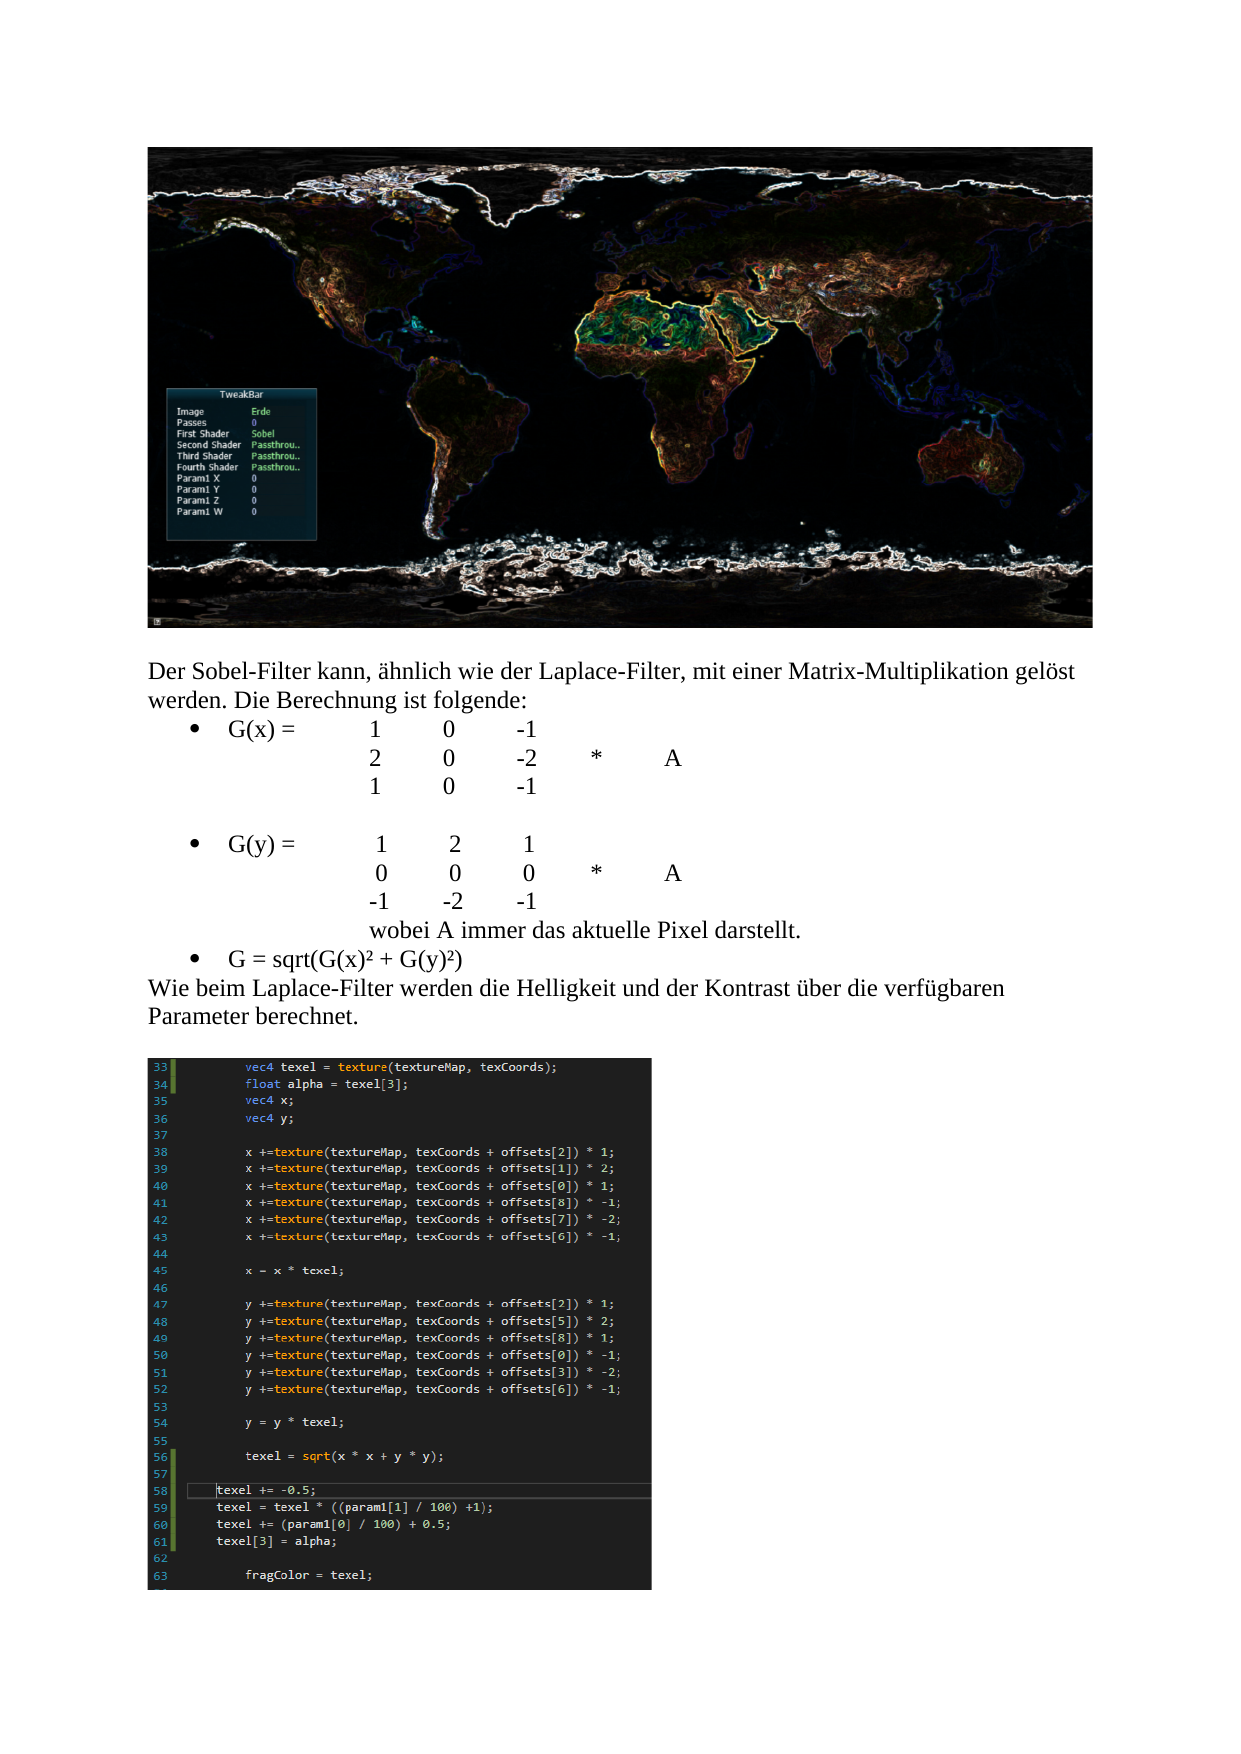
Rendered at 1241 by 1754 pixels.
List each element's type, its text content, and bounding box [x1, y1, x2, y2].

list G(y) = 1 2 1 [190, 829, 1093, 858]
list G = sqrt(G(x)² + G(y)²) [190, 944, 1093, 973]
text wobei A immer das aktuelle Pixel darstellt. [302, 915, 1093, 944]
text Wie beim Laplace-Filter werden die Helligkeit und der Kontrast über die verfügbaren Parameter berechnet. [148, 973, 1093, 1030]
list G(x) = 1 0 -1 [190, 714, 1093, 743]
picture [147, 147, 1093, 628]
text 0 0 0 * A [302, 858, 1093, 886]
text -1 -2 -1 [302, 886, 1093, 915]
text Der Sobel-Filter kann, ähnlich wie der Laplace-Filter, mit einer Matrix-Multiplikation gelöst werden. Die Berechnung ist folgende: [148, 656, 1093, 714]
picture [147, 1058, 652, 1590]
text 2 0 -2 * A [302, 743, 1093, 771]
text 1 0 -1 [302, 771, 1093, 800]
